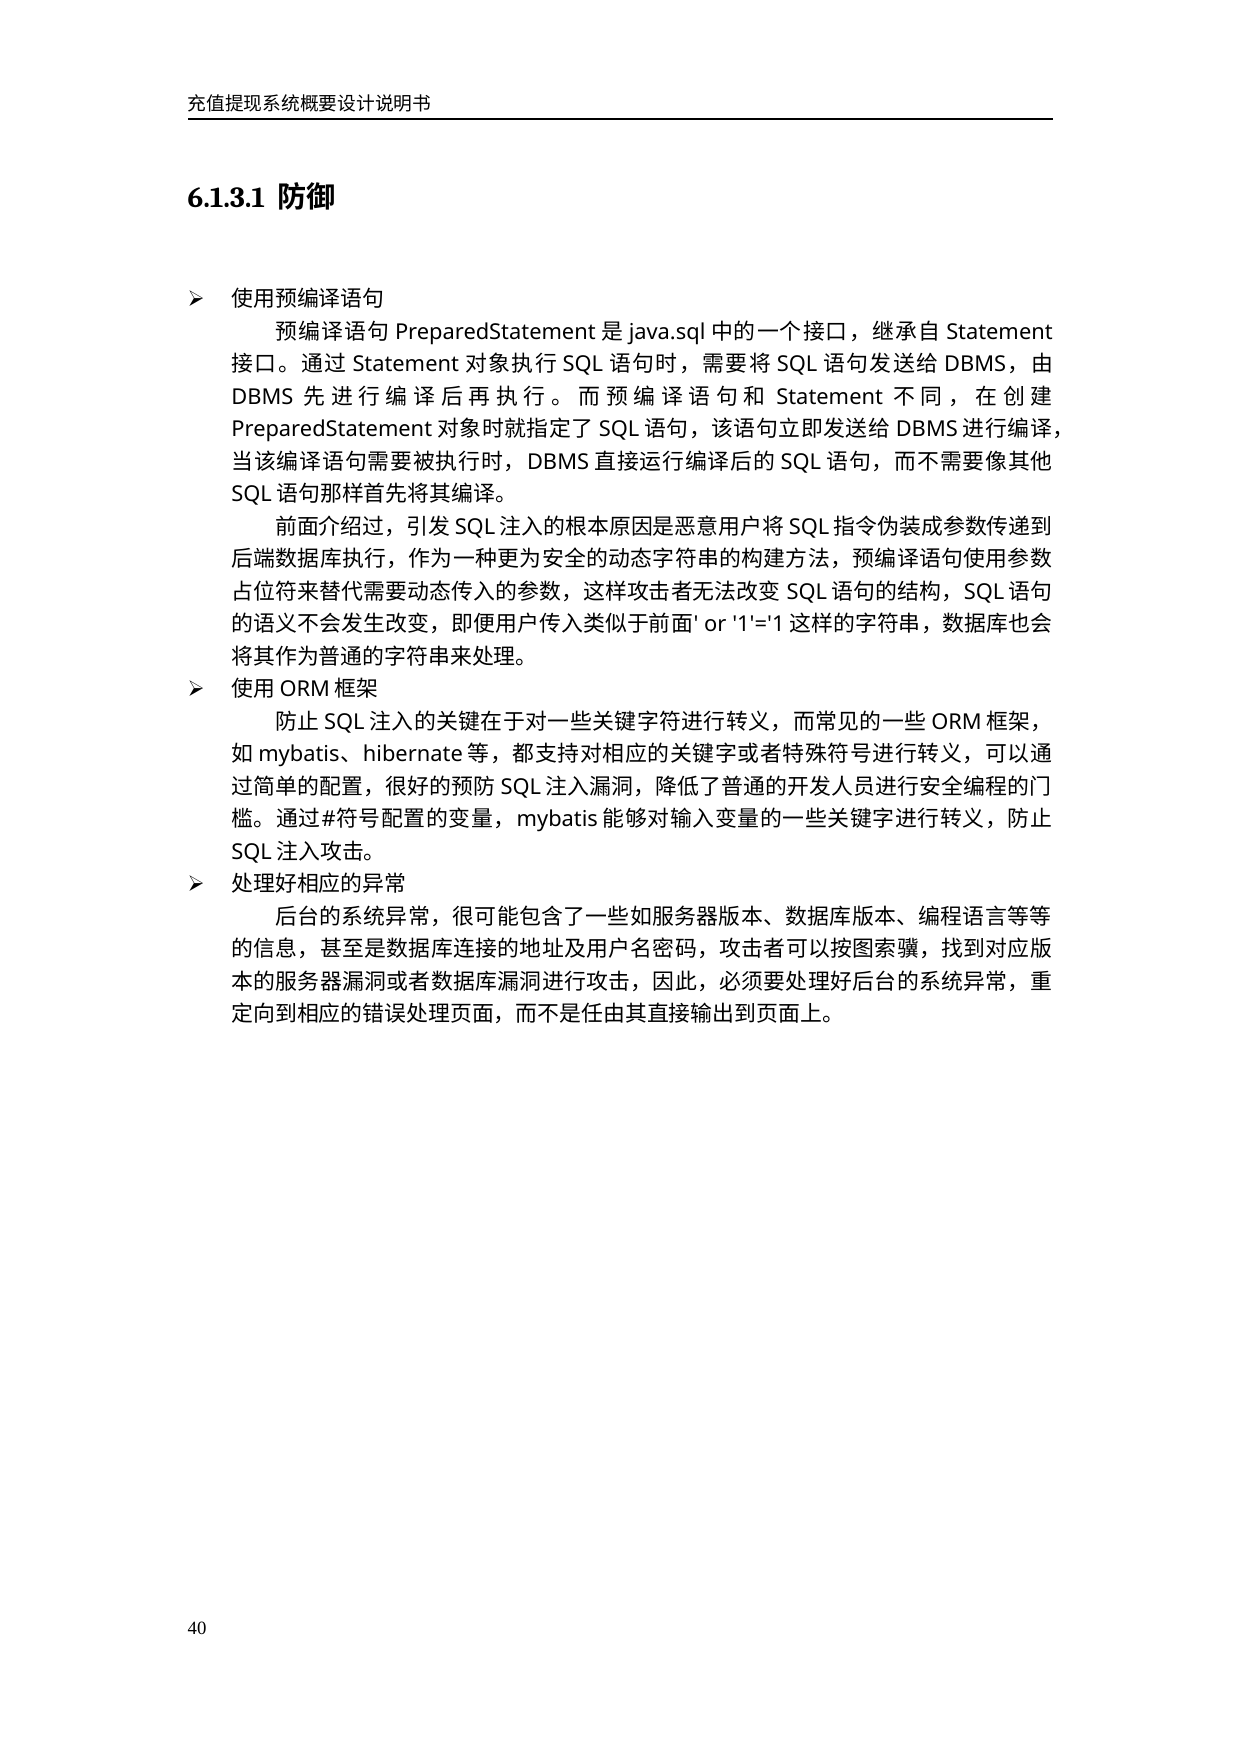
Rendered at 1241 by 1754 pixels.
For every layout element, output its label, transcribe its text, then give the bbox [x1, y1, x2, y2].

list 处理好相应的异常 [187, 866, 1053, 898]
list 防止SQL注入的关键在于对一些关键字符进行转义，而常见的一些ORM框架，如mybatis、hibernate等，都支持对相应的关键字或者特殊符号进行转义，可以通过简单的配置，很好的预防SQL注入漏洞，降低了普通的开发人员进行安全编程的门槛。通过#符号配置的变量，mybatis能够对输入变量的一些关键字进行转义，防止SQL注入攻击。 [231, 703, 1053, 866]
list 后台的系统异常，很可能包含了一些如服务器版本、数据库版本、编程语言等等的信息，甚至是数据库连接的地址及用户名密码，攻击者可以按图索骥，找到对应版本的服务器漏洞或者数据库漏洞进行攻击，因此，必须要处理好后台的系统异常，重定向到相应的错误处理页面，而不是任由其直接输出到页面上。 [231, 898, 1053, 1028]
list 预编译语句PreparedStatement是java.sql中的一个接口，继承自Statement接口。通过Statement对象执行SQL语句时，需要将SQL语句发送给DBMS，由DBMS先进行编译后再执行。而预编译语句和Statement不同，在创建PreparedStatement对象时就指定了SQL语句，该语句立即发送给DBMS进行编译，当该编译语句需要被执行时，DBMS直接运行编译后的SQL语句，而不需要像其他SQL语句那样首先将其编译。 [231, 313, 1053, 508]
list 前面介绍过，引发SQL注入的根本原因是恶意用户将SQL指令伪装成参数传递到后端数据库执行，作为一种更为安全的动态字符串的构建方法，预编译语句使用参数占位符来替代需要动态传入的参数，这样攻击者无法改变SQL语句的结构，SQL语句的语义不会发生改变，即便用户传入类似于前面' or '1'='1这样的字符串，数据库也会将其作为普通的字符串来处理。 [231, 508, 1053, 671]
subtitle 防御 [187, 162, 1053, 227]
list 使用ORM框架 [187, 671, 1053, 703]
list 使用预编译语句 [187, 281, 1053, 313]
